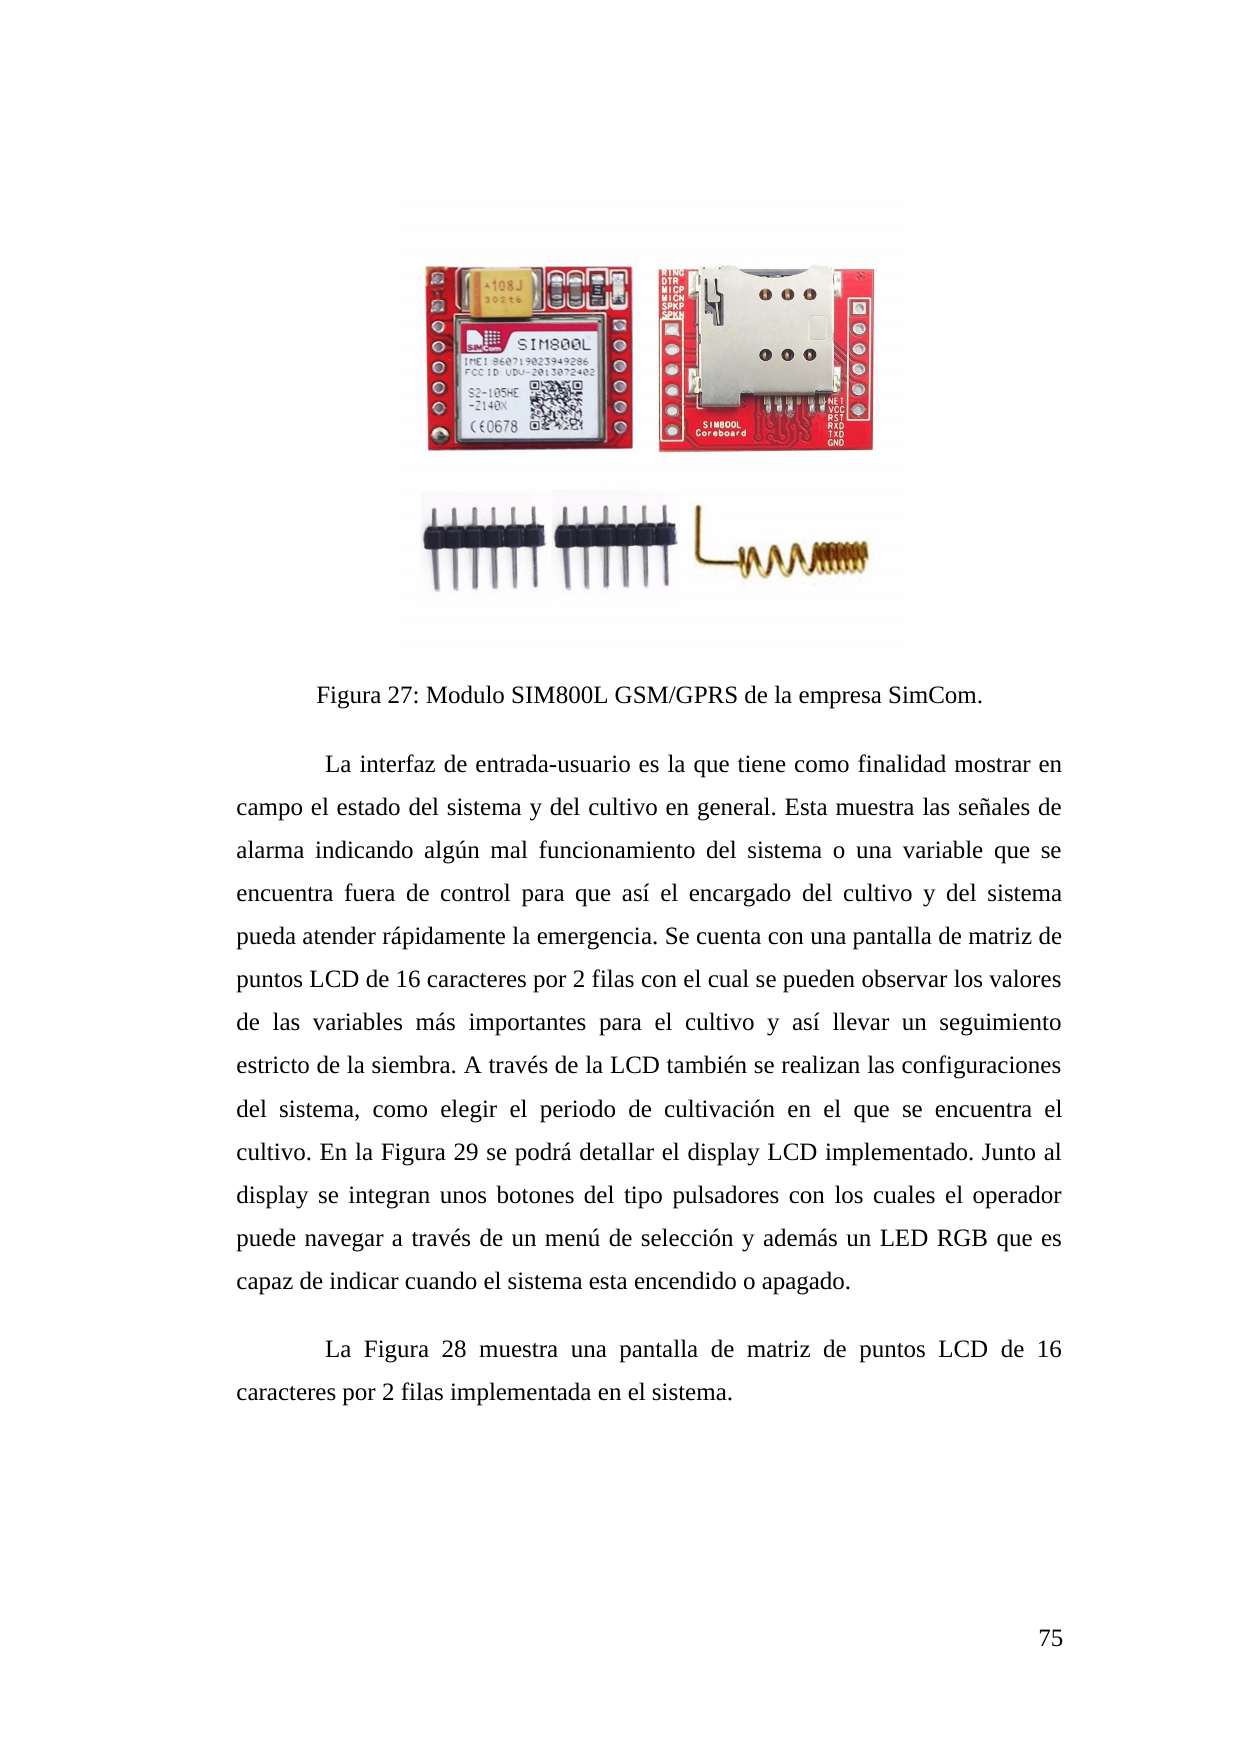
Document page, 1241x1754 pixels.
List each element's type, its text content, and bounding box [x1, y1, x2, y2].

text La interfaz de entrada-usuario es la que tiene como finalidad mostrar en campo el estado del sistema y del cultivo en general. Esta muestra las señales de alarma indicando algún mal funcionamiento del sistema o una variable que se encuentra fuera de control para que así el encargado del cultivo y del sistema pueda atender rápidamente la emergencia. Se cuenta con una pantalla de matriz de puntos LCD de 16 caracteres por 2 filas con el cual se pueden observar los valores de las variables más importantes para el cultivo y así llevar un seguimiento estricto de la siembra. A través de la LCD también se realizan las configuraciones del sistema, como elegir el periodo de cultivación en el que se encuentra el cultivo. En la Figura 29 se podrá detallar el display LCD implementado. Junto al display se integran unos botones del tipo pulsadores con los cuales el operador puede navegar a través de un menú de selección y además un LED RGB que es capaz de indicar cuando el sistema esta encendido o apagado. [236, 749, 1063, 1295]
text La Figura 28 muestra una pantalla de matriz de puntos LCD de 16 caracteres por 2 filas implementada en el sistema. [236, 1334, 1063, 1406]
text Figura 27: Modulo SIM800L GSM/GPRS de la empresa SimCom. [236, 681, 1063, 709]
